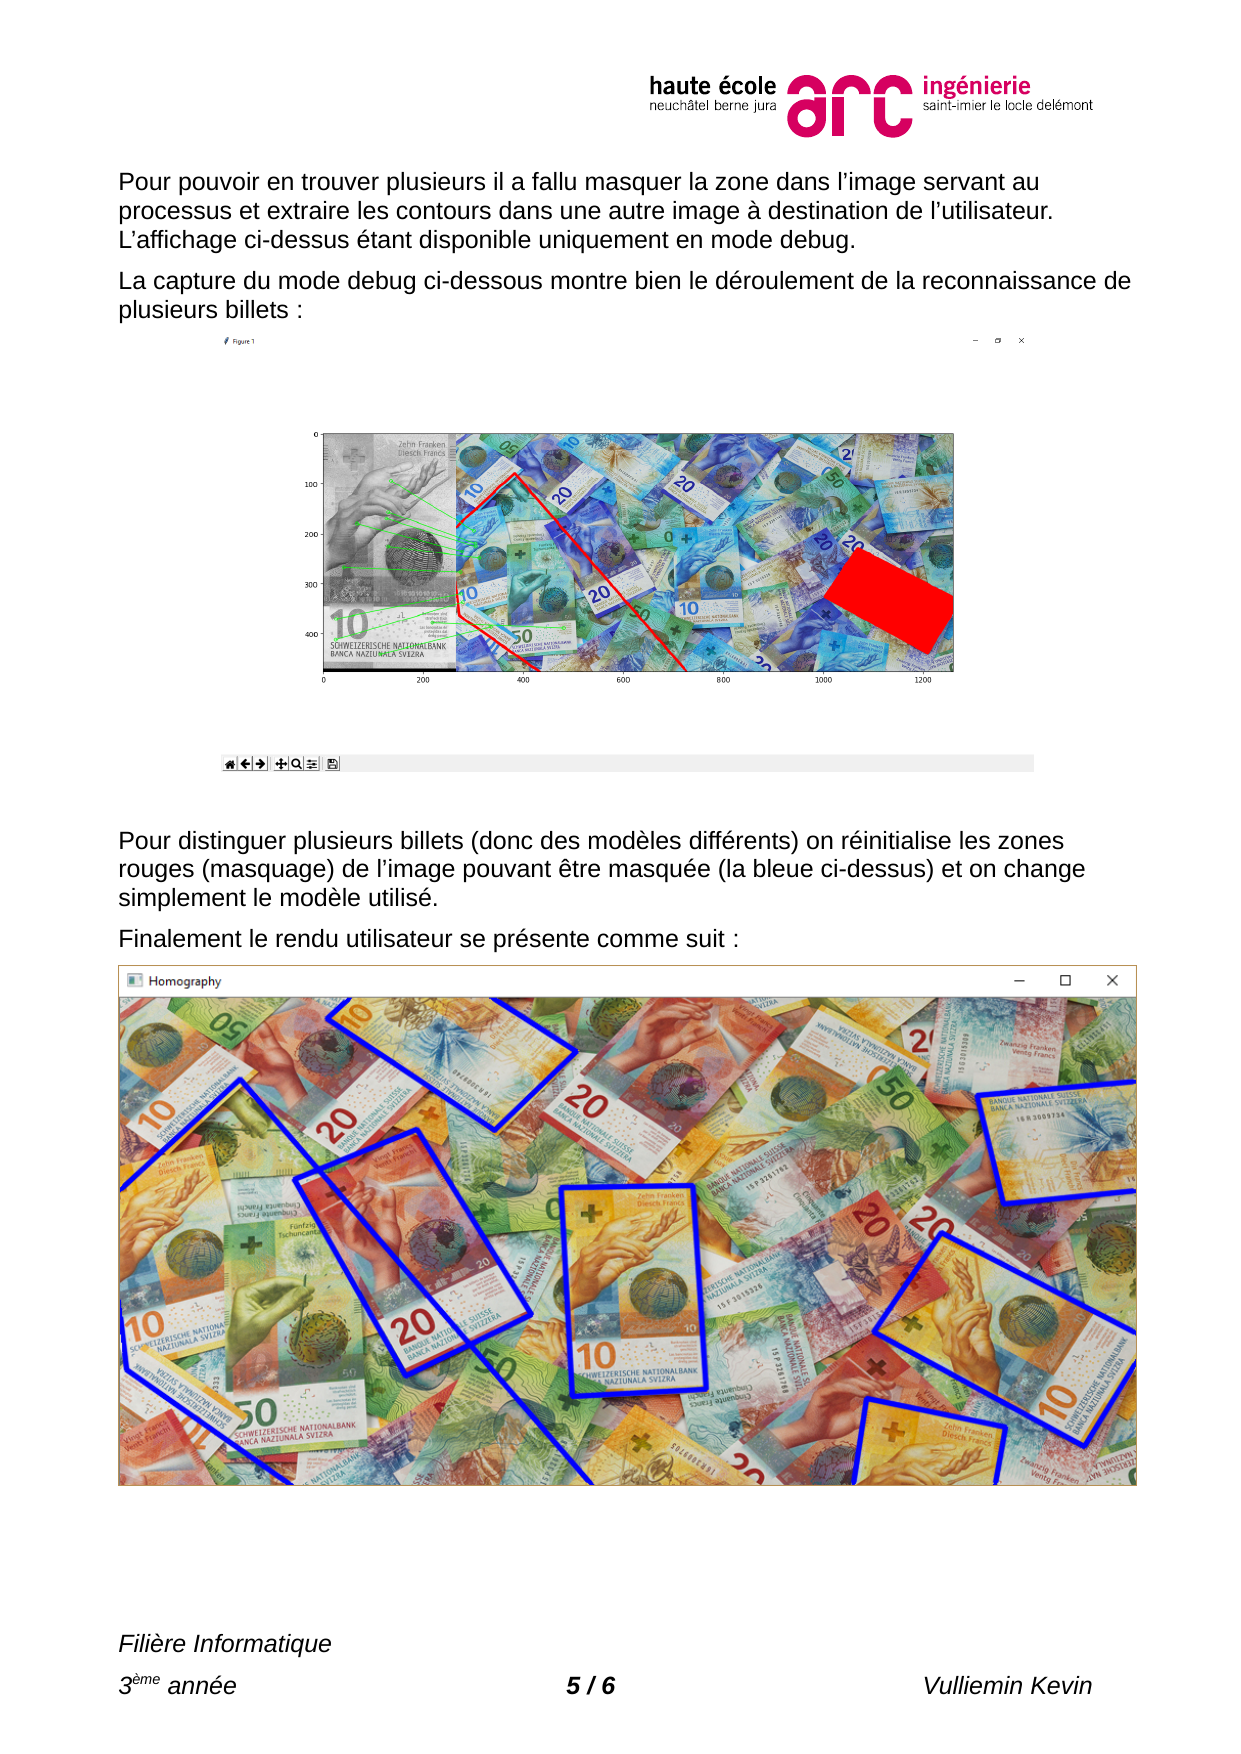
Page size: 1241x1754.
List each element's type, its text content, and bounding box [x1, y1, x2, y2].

text Pour distinguer plusieurs billets (donc des modèles différents) on réinitialise les zones rouges (masquage) de l’image pouvant être masquée (la bleue ci-dessus) et on change simplement le modèle utilisé. [118, 826, 1137, 912]
text Pour pouvoir en trouver plusieurs il a fallu masquer la zone dans l’image servant au processus et extraire les contours dans une autre image à destination de l’utilisateur. L’affichage ci-dessus étant disponible uniquement en mode debug. [118, 167, 1137, 253]
picture [221, 335, 1034, 772]
text La capture du mode debug ci-dessous montre bien le déroulement de la reconnaissance de plusieurs billets : [118, 266, 1137, 323]
text Finalement le rendu utilisateur se présente comme suit : [118, 924, 1137, 953]
picture [118, 965, 1137, 1486]
